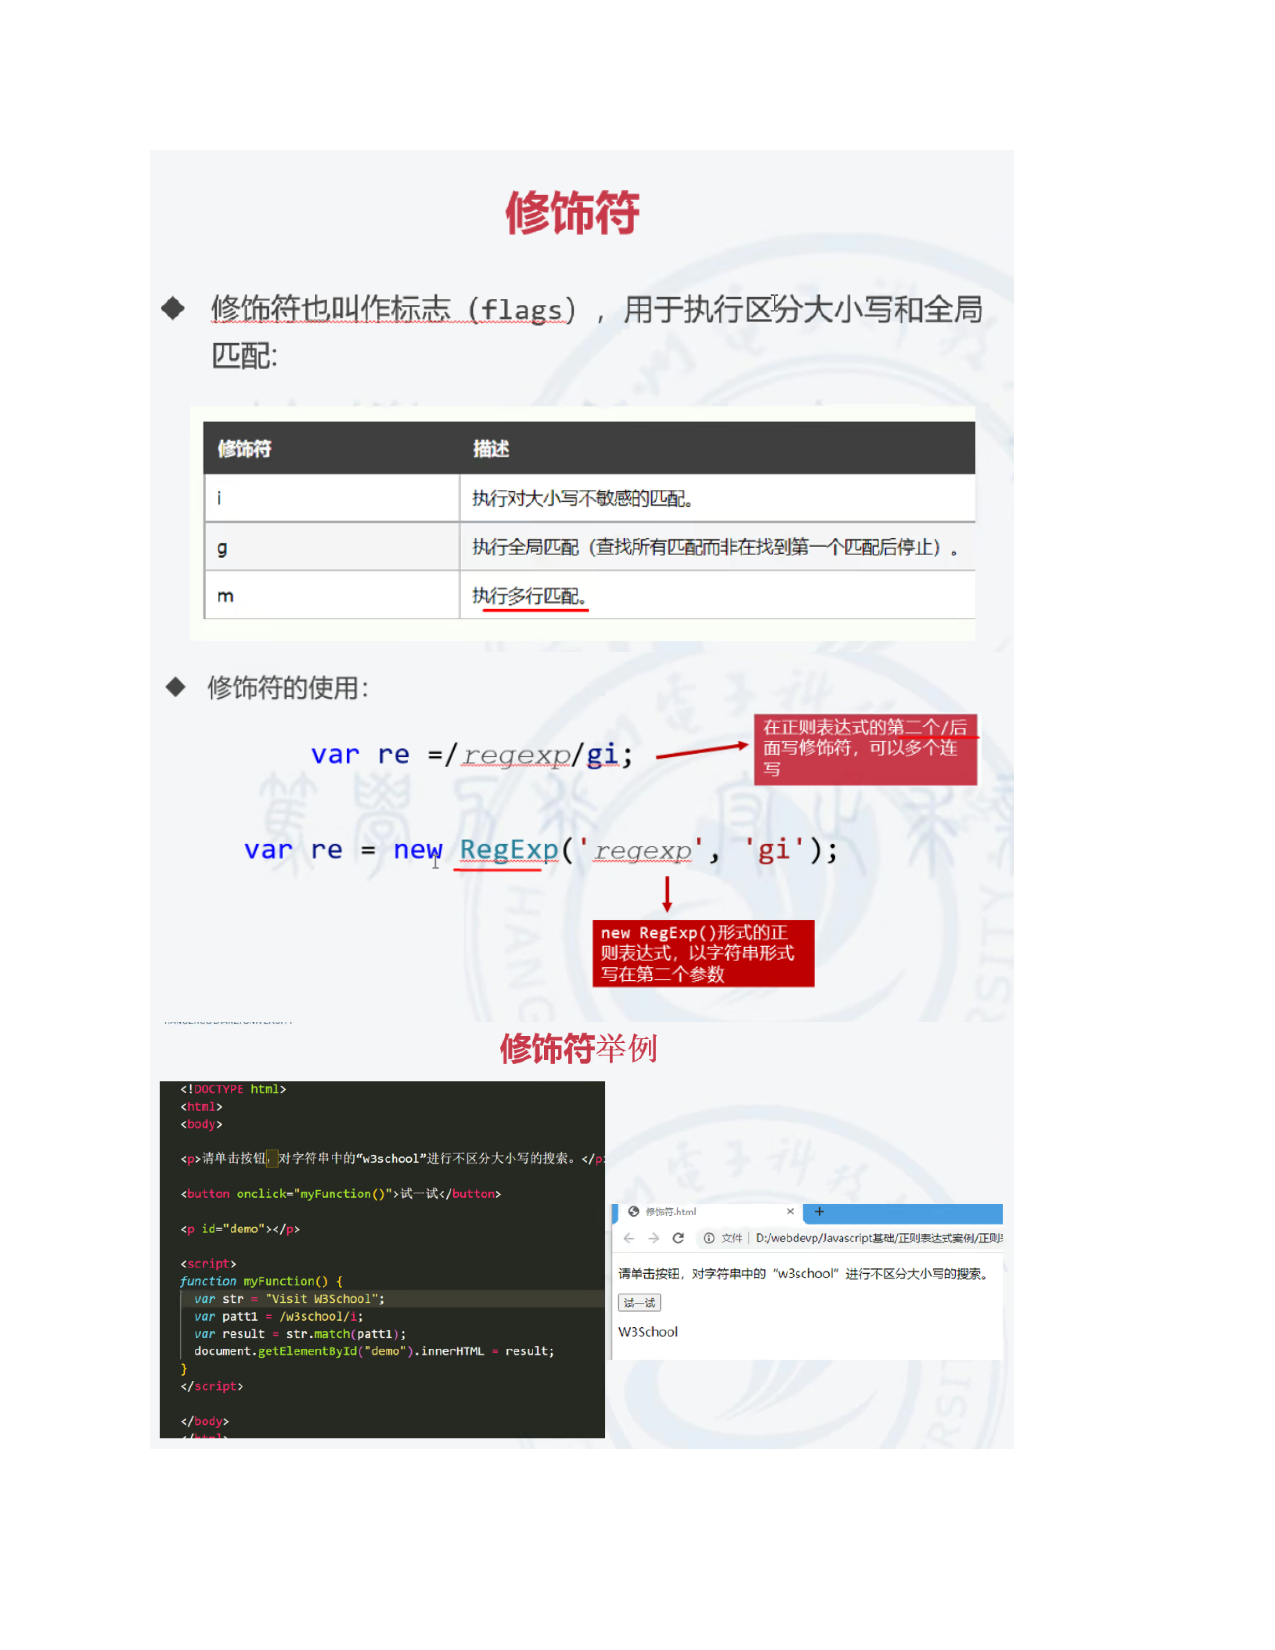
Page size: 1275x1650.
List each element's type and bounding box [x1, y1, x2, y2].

picture [150, 150, 1014, 1449]
